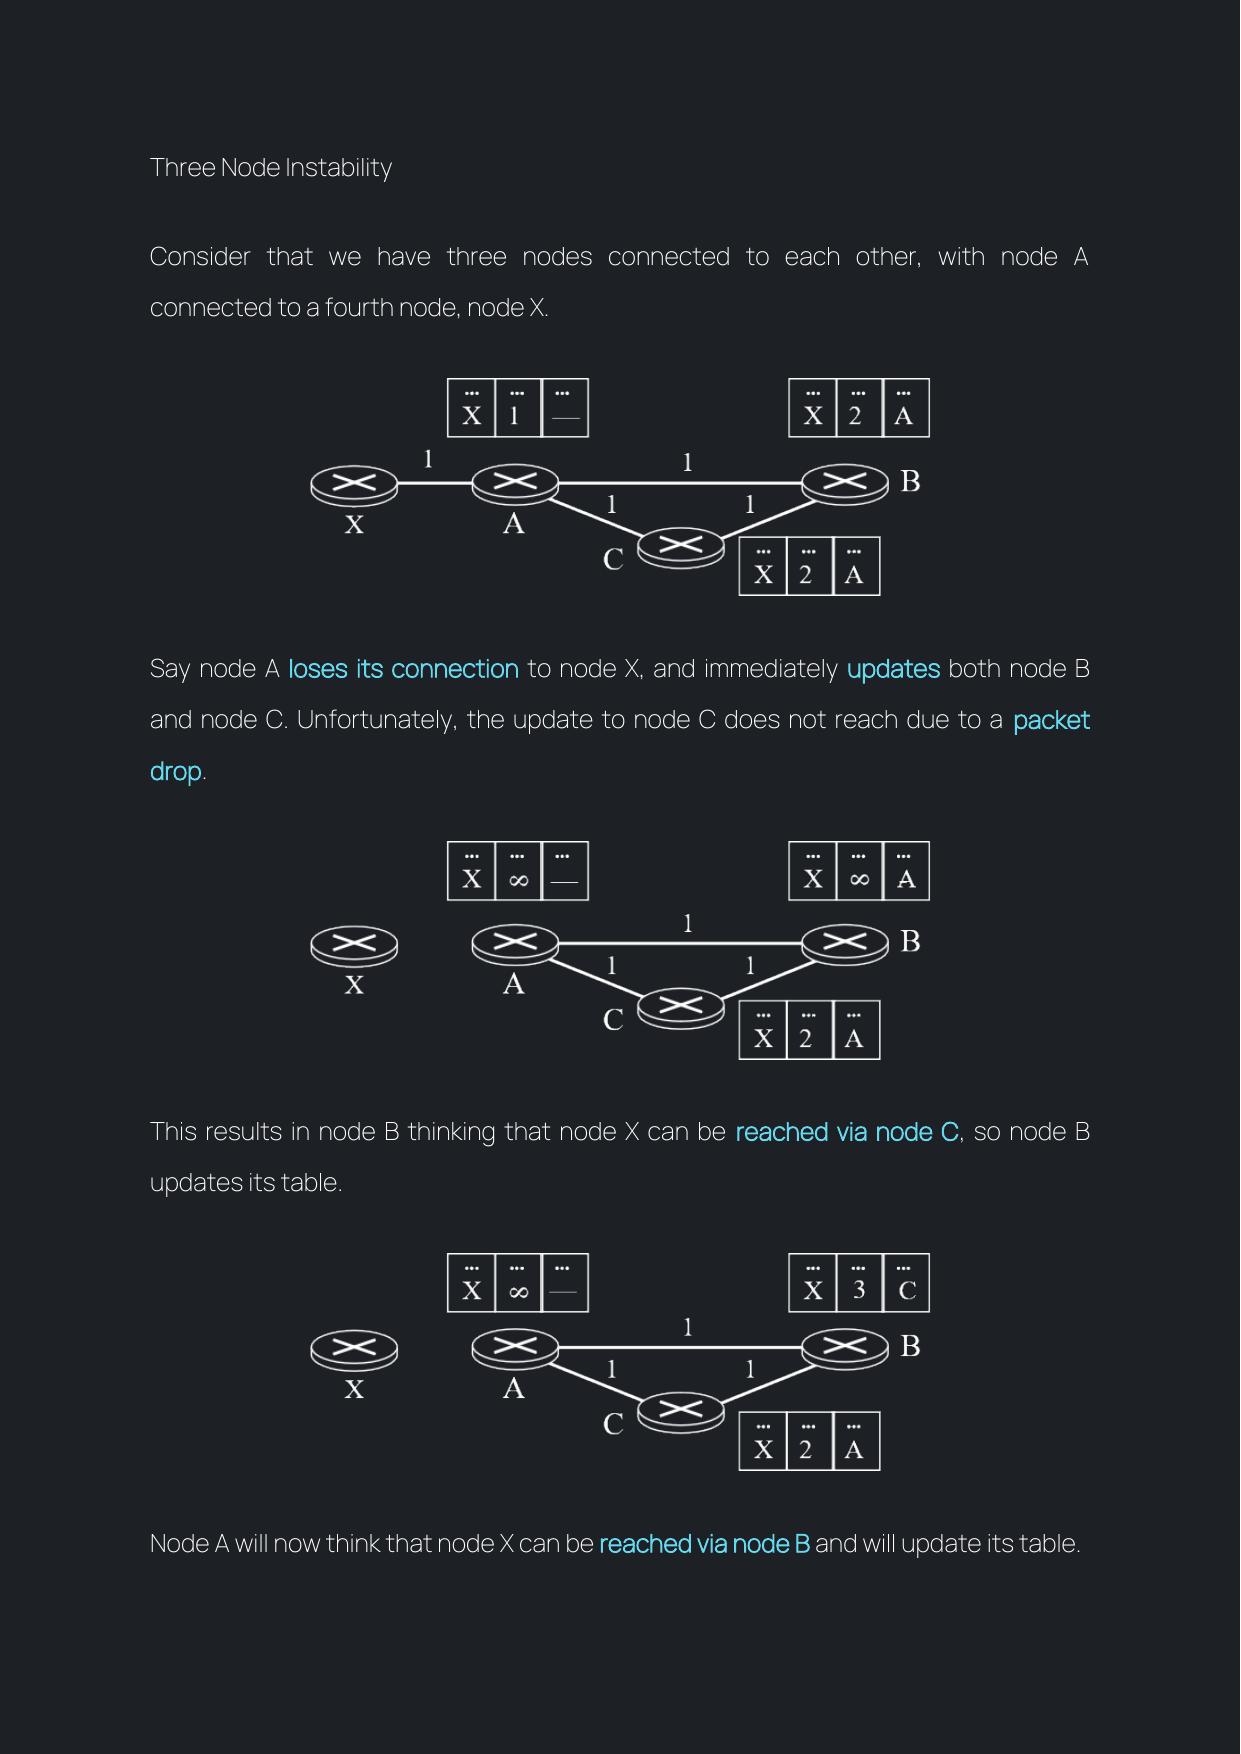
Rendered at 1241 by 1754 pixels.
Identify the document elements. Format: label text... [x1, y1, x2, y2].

picture [310, 1253, 931, 1471]
text This results in node B thinking that node X can be reached via node C, so node B updates its table. [150, 1114, 1090, 1199]
text Say node A loses its connection to node X, and immediately updates both node B and node C. Unfortunately, the update to node C does not reach due to a packet drop. [150, 651, 1090, 787]
picture [310, 841, 931, 1060]
text Node A will now think that node X can be reached via node B and will update its table. [150, 1526, 1090, 1560]
text Consider that we have three nodes connected to each other, with node A connected to a fourth node, node X. [150, 239, 1090, 324]
subtitle Three Node Instability [150, 150, 1090, 184]
picture [310, 378, 931, 596]
